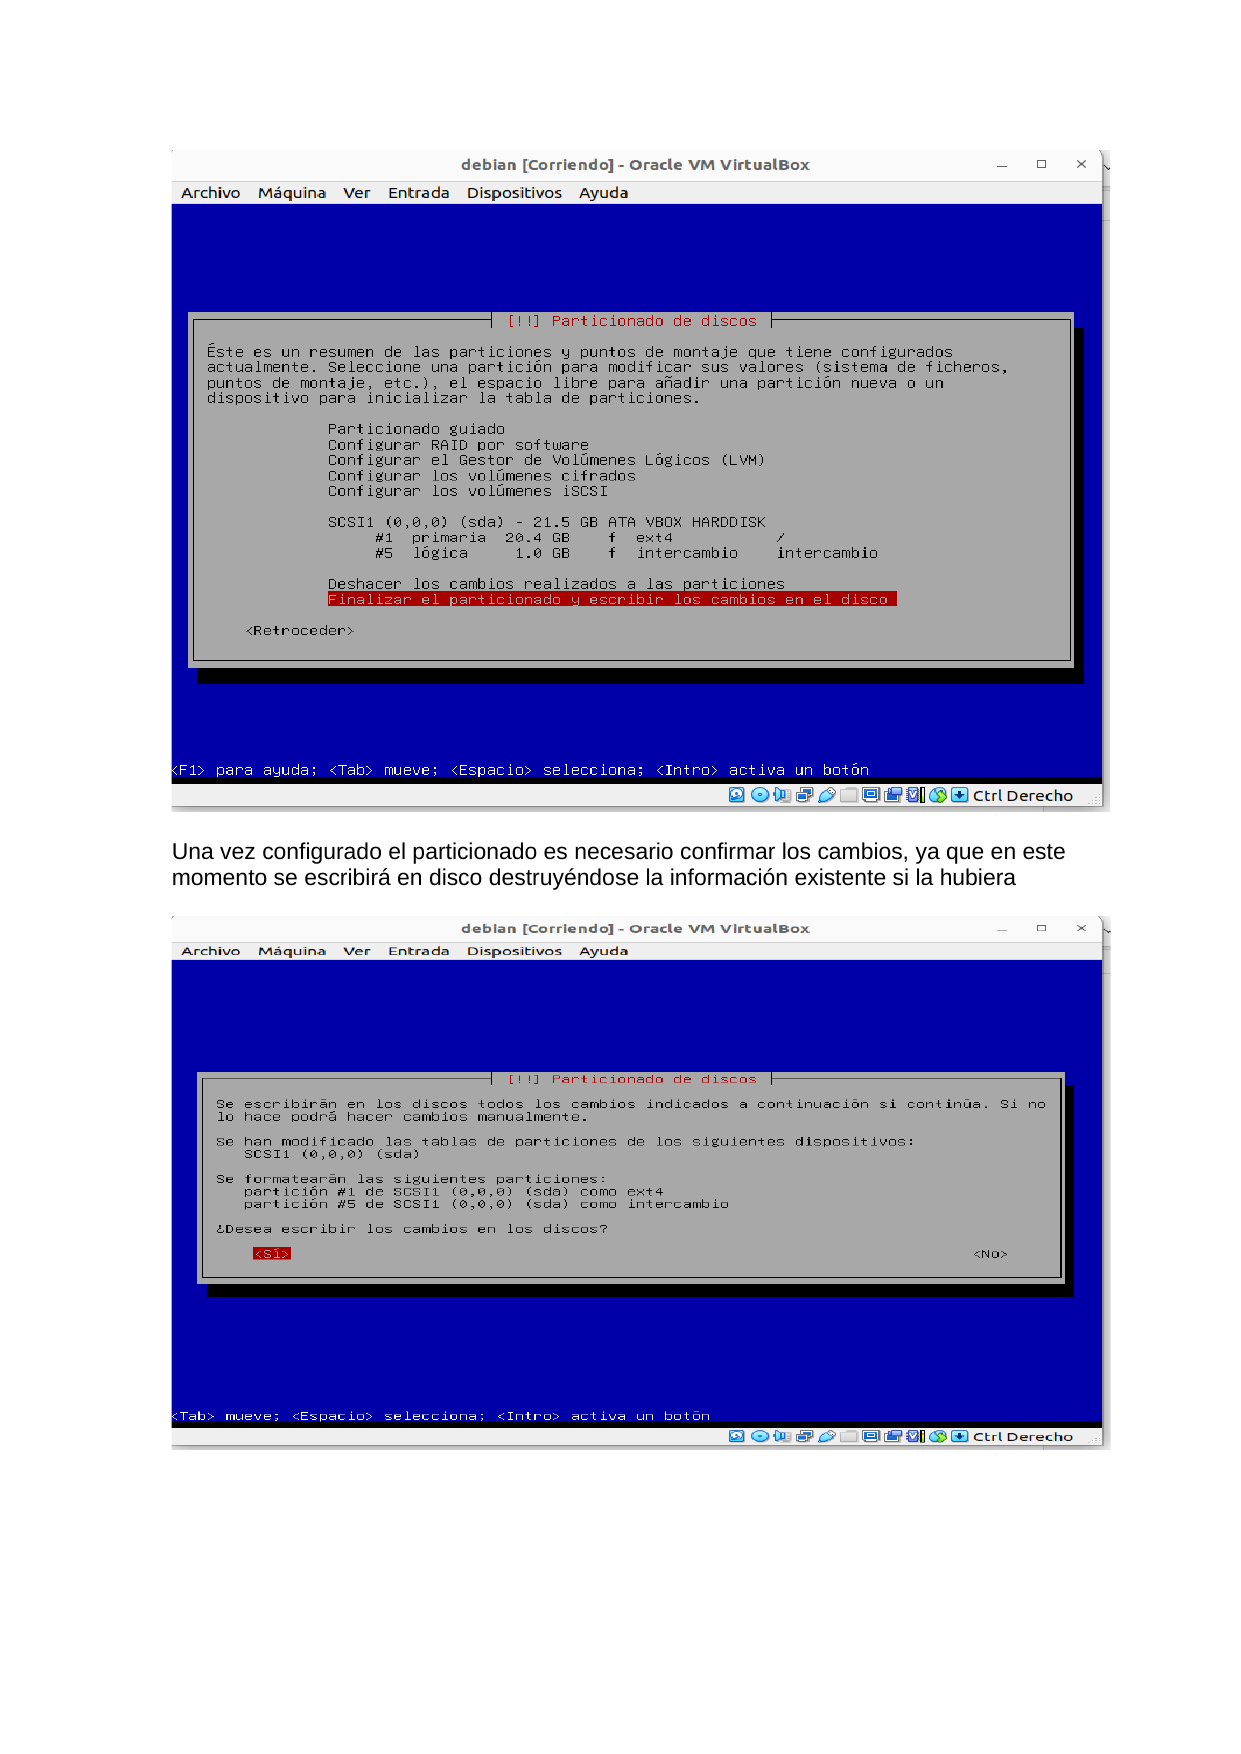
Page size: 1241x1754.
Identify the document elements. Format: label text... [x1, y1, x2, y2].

picture [171, 916, 1111, 1450]
picture [171, 150, 1110, 812]
text Una vez configurado el particionado es necesario confirmar los cambios, ya que en este momento se escribirá en disco destruyéndose la información existente si la hubiera [172, 838, 1069, 890]
